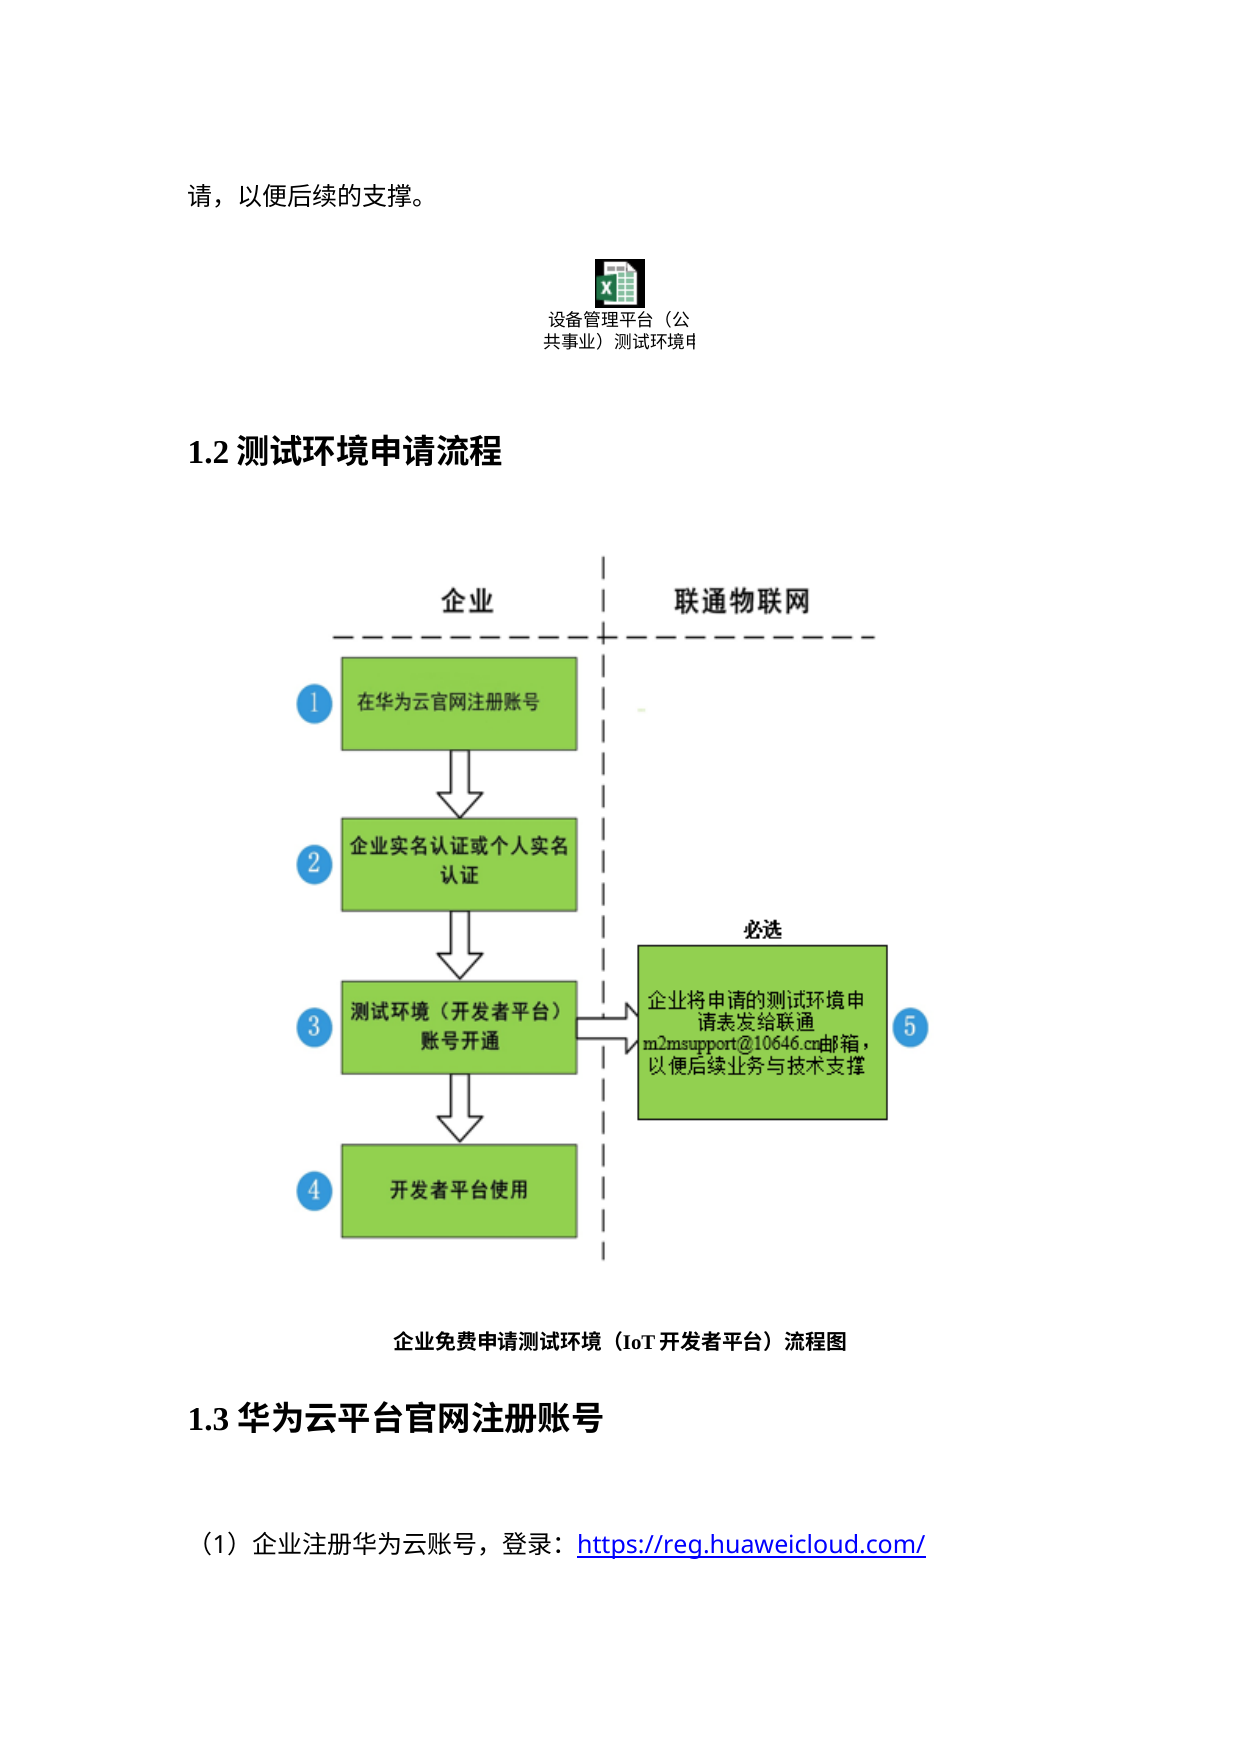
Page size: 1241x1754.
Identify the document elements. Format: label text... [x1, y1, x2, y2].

text 企业免费申请测试环境（IoT开发者平台）流程图 [187, 1324, 1053, 1356]
subtitle 1.2测试环境申请流程 [187, 417, 1053, 482]
picture [281, 543, 960, 1302]
subtitle 1.3 华为云平台官网注册账号 [187, 1383, 1053, 1448]
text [187, 1511, 1053, 1576]
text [187, 162, 1053, 227]
